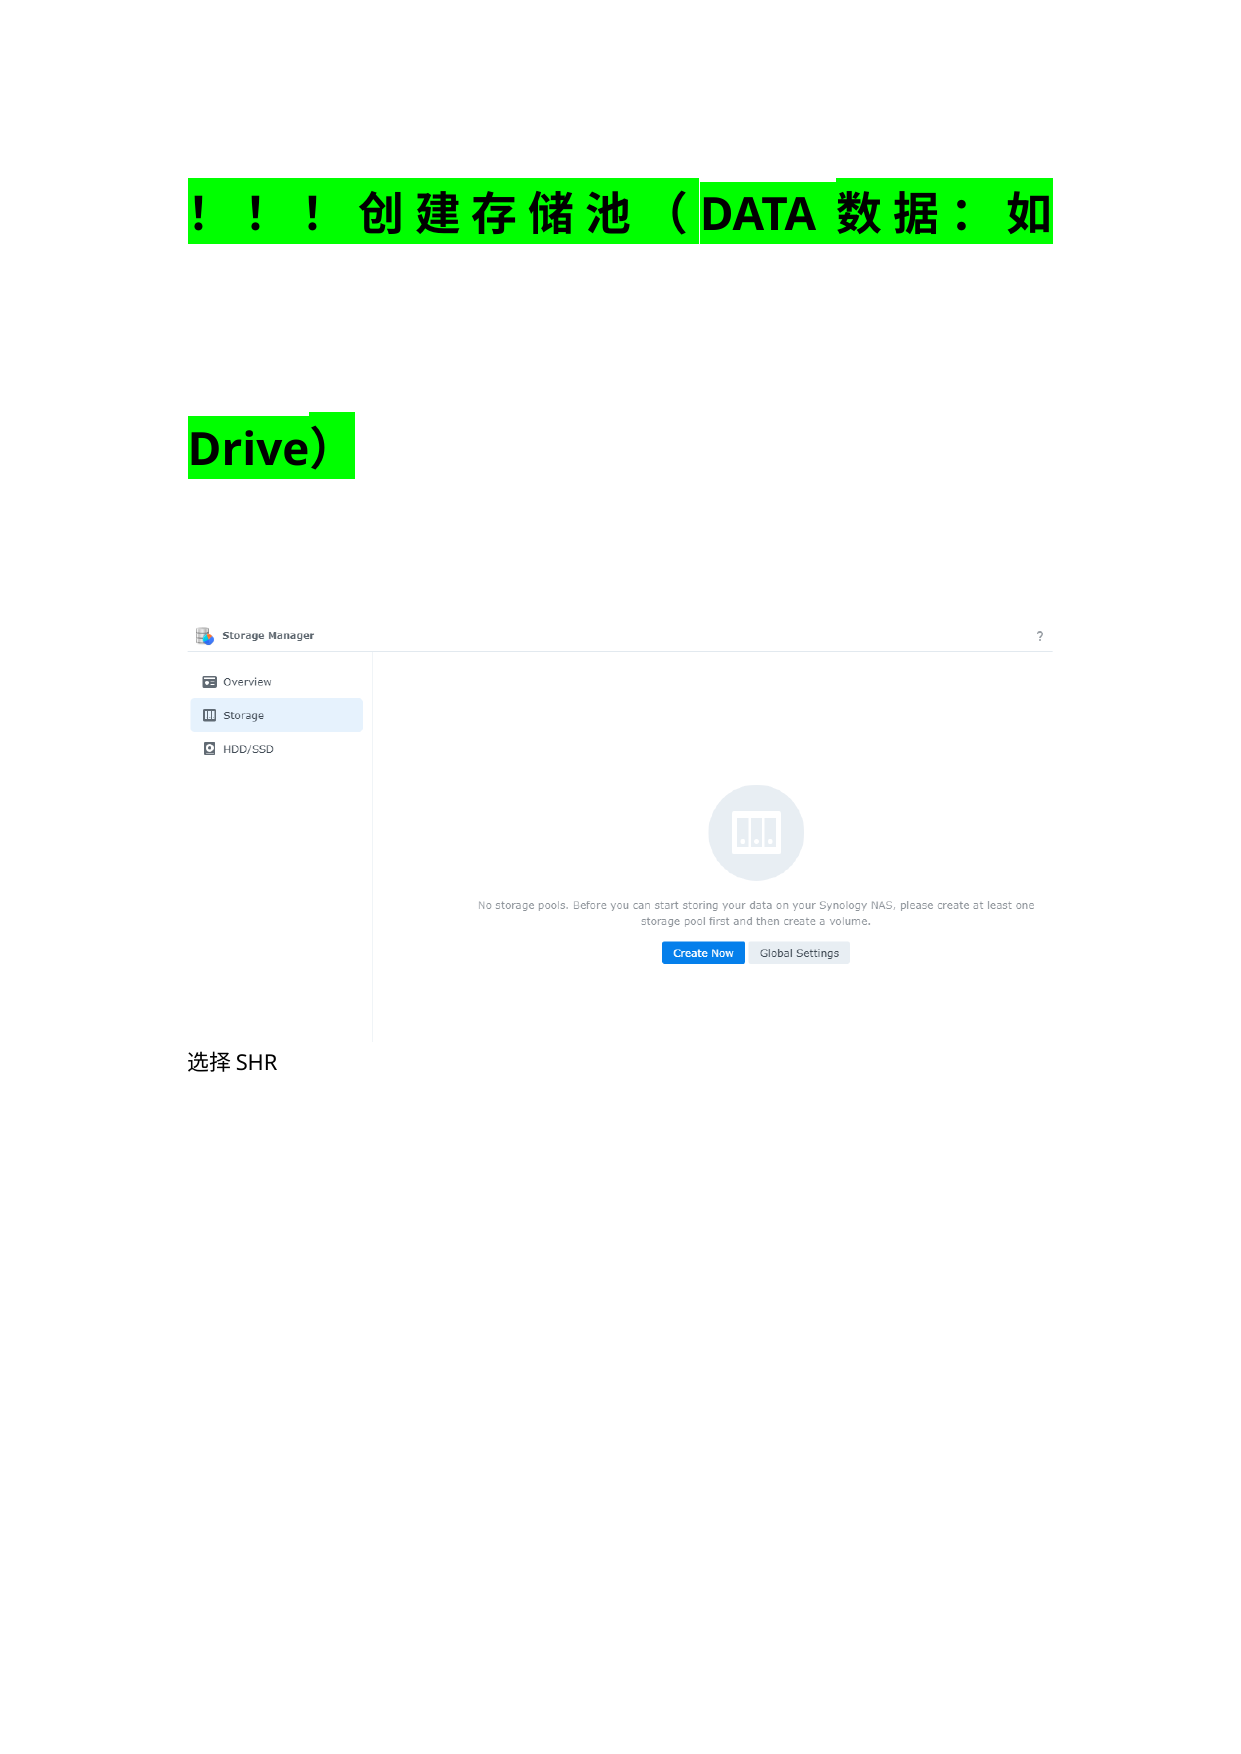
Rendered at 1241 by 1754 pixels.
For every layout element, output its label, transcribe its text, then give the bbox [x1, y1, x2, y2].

picture [187, 622, 1053, 1042]
text 选择SHR [187, 1045, 1053, 1077]
subtitle ！！！创建存储池（DATA数据：如Drive） [187, 162, 1053, 494]
